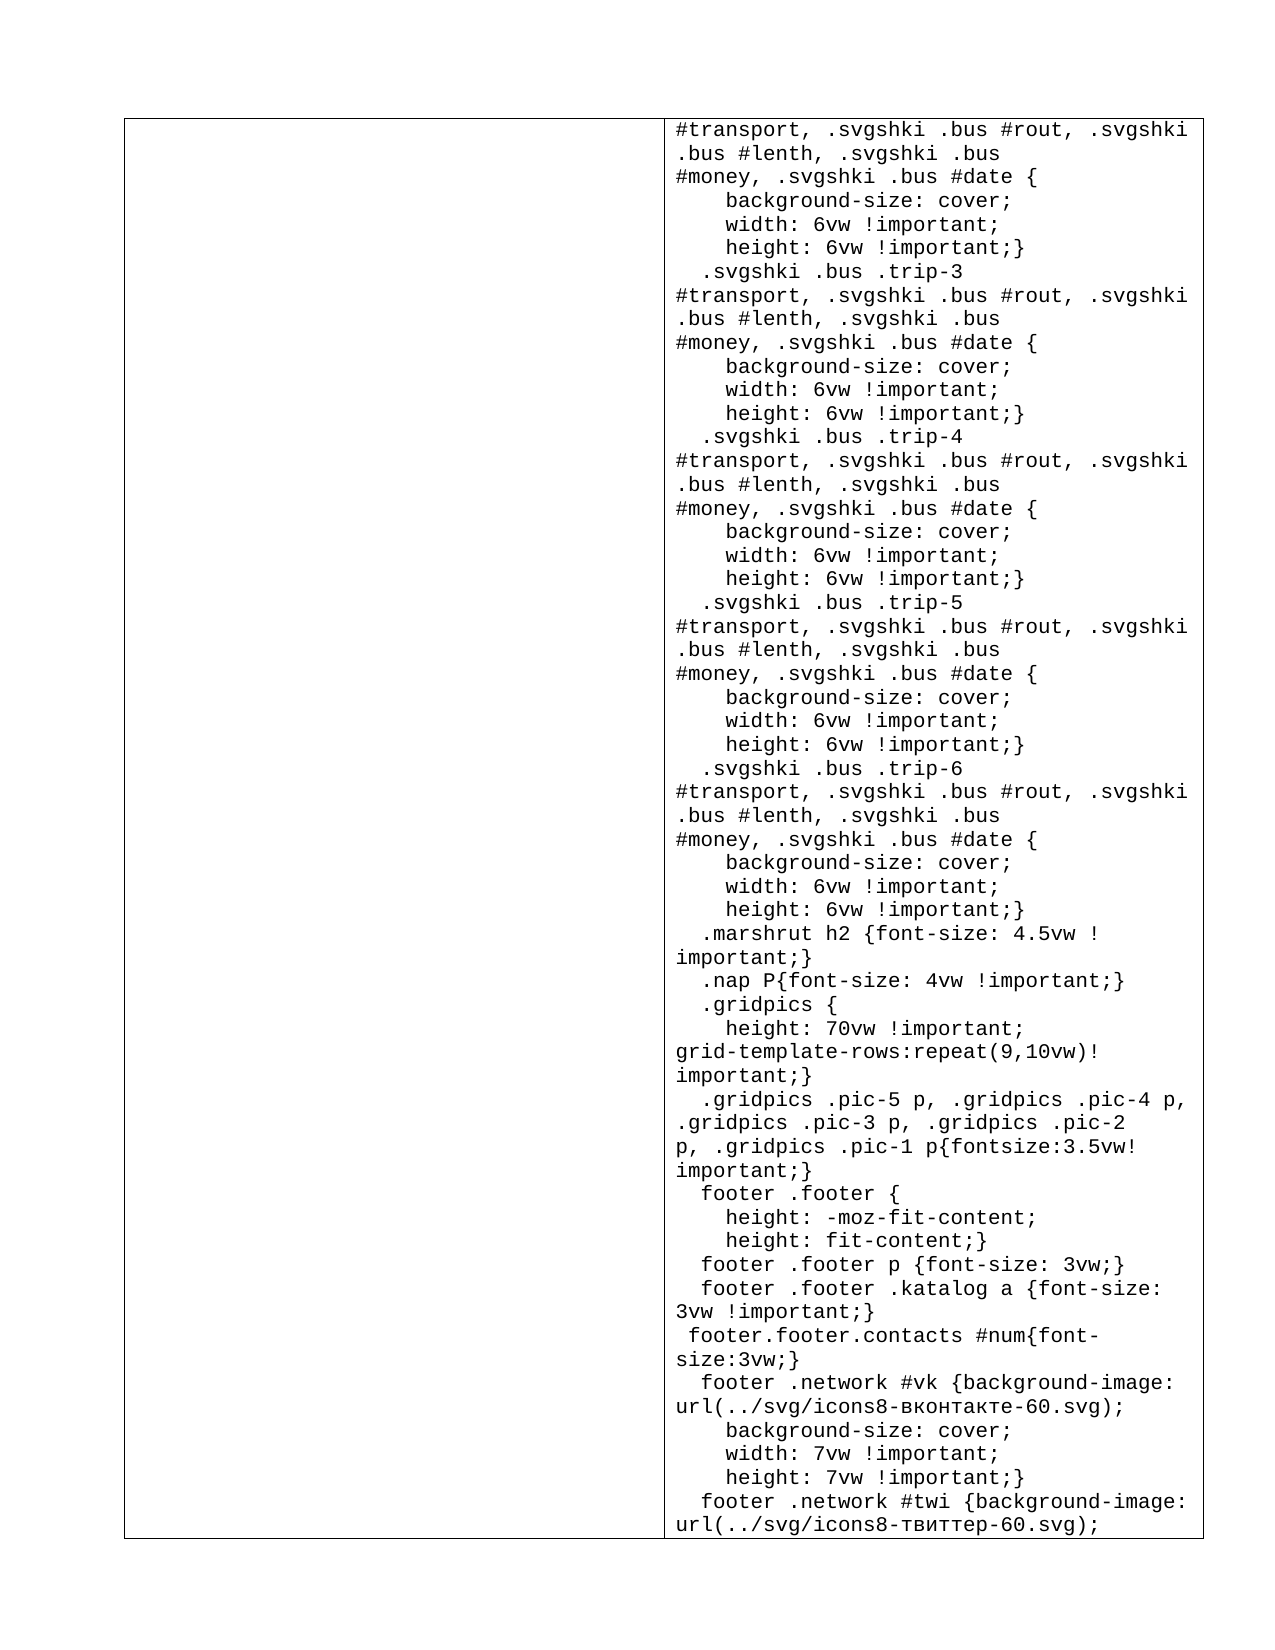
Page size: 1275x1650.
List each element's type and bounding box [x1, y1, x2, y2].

table_header [665, 119, 1203, 1538]
table_header [125, 119, 664, 1538]
